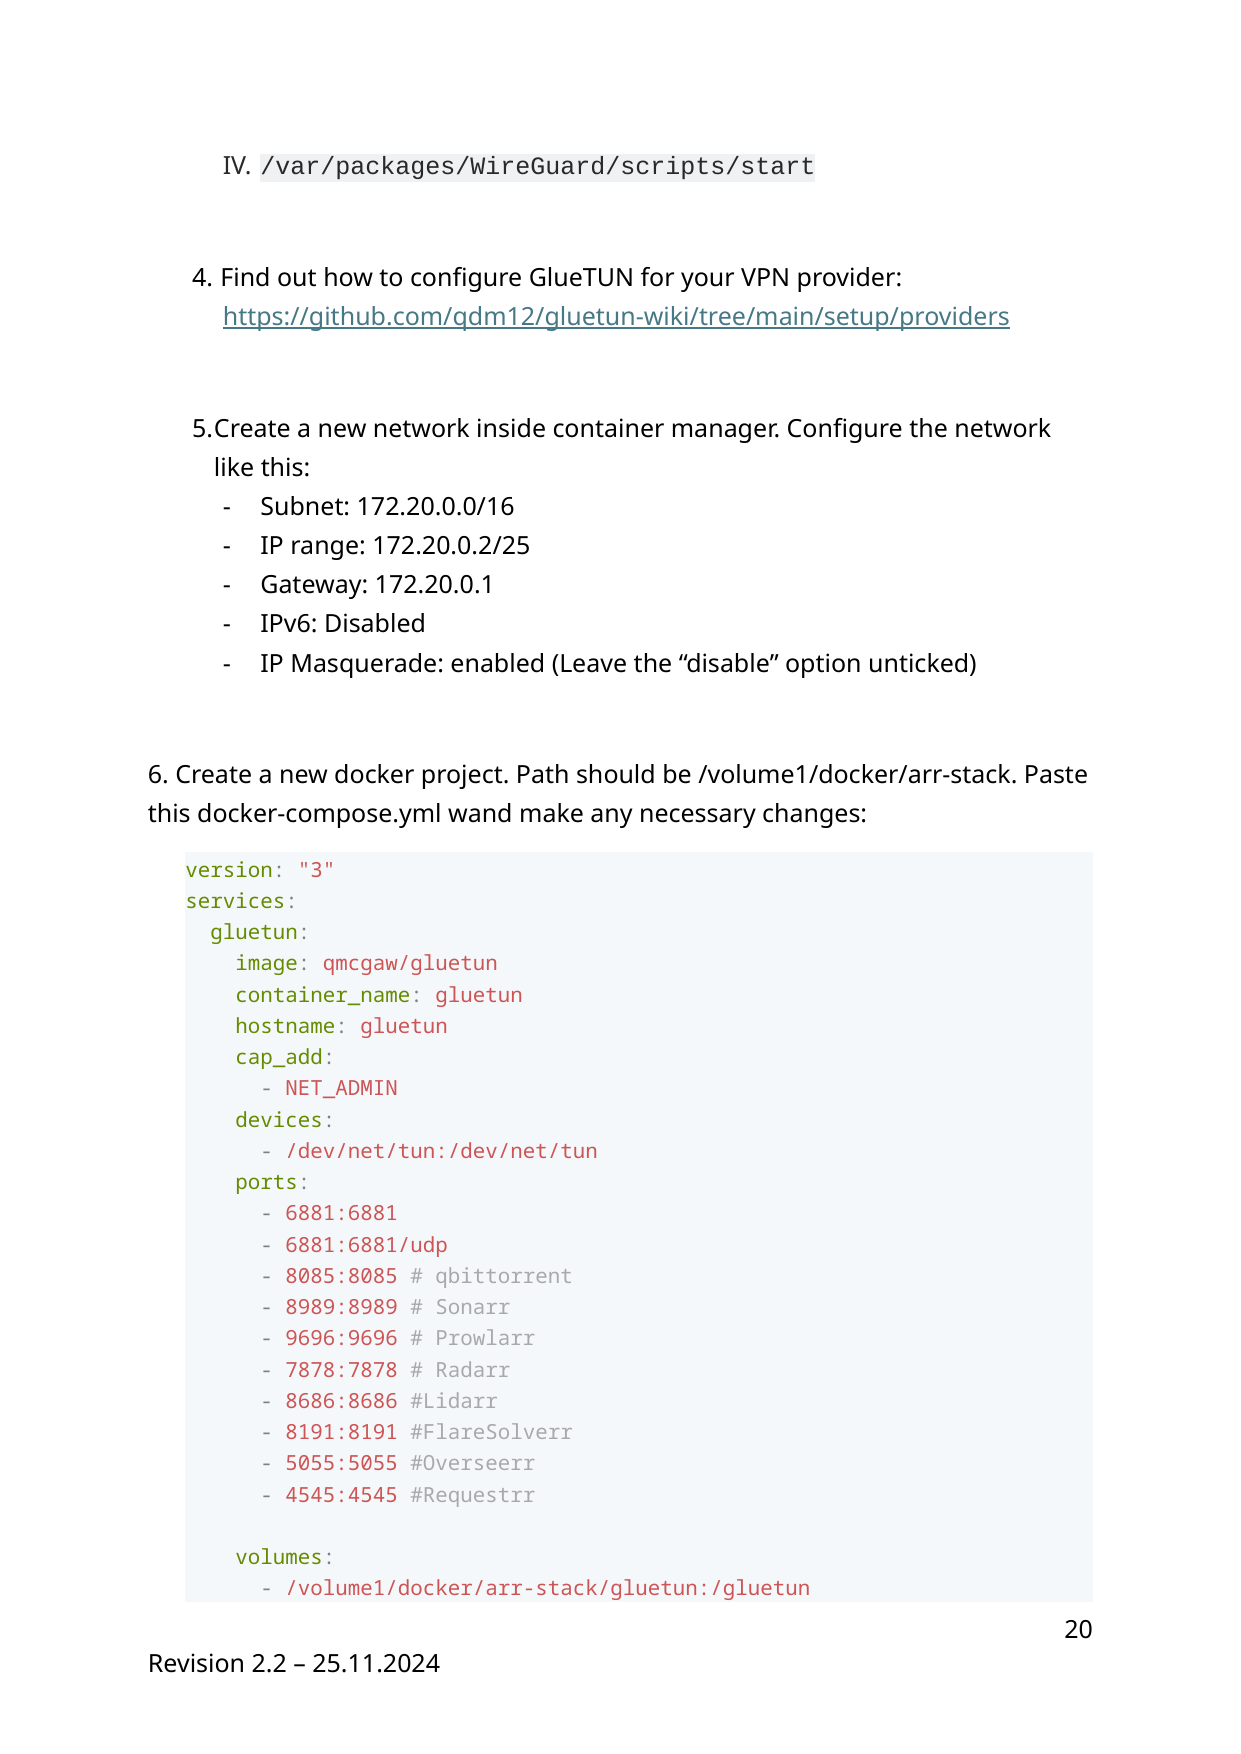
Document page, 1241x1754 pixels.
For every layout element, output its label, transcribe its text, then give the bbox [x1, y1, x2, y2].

text - 5055:5055 #Overseerr [185, 1446, 1093, 1477]
text - 8085:8085 # qbittorrent [185, 1258, 1093, 1289]
list Find out how to configure GlueTUN for your VPN provider: [192, 259, 1093, 293]
text - 4545:4545 #Requestrr [185, 1477, 1093, 1508]
list Create a new network inside container manager. Configure the network like this: [192, 410, 1093, 483]
text hostname: gluetun [185, 1008, 1093, 1039]
text - 9696:9696 # Prowlarr [185, 1321, 1093, 1352]
text - 8191:8191 #FlareSolverr [185, 1414, 1093, 1446]
list IP range: 172.20.0.2/25 [223, 528, 1093, 562]
text - 6881:6881/udp [185, 1227, 1093, 1258]
text - 6881:6881 [185, 1196, 1093, 1227]
list /var/packages/WireGuard/scripts/start [223, 148, 1093, 182]
text services: [185, 883, 1093, 914]
text - 8686:8686 #Lidarr [185, 1383, 1093, 1414]
text - 7878:7878 # Radarr [185, 1352, 1093, 1383]
text - /volume1/docker/arr-stack/gluetun:/gluetun [185, 1571, 1093, 1602]
list Subnet: 172.20.0.0/16 [223, 489, 1093, 523]
text volumes: [185, 1539, 1093, 1571]
text gluetun: [185, 914, 1093, 946]
text container_name: gluetun [185, 977, 1093, 1008]
text devices: [185, 1102, 1093, 1133]
text image: qmcgaw/gluetun [185, 946, 1093, 977]
text - /dev/net/tun:/dev/net/tun [185, 1133, 1093, 1164]
list https://github.com/qdm12/gluetun-wiki/tree/main/setup/providers [223, 299, 1093, 333]
text - 8989:8989 # Sonarr [185, 1289, 1093, 1321]
list IP Masquerade: enabled (Leave the “disable” option unticked) [223, 645, 1093, 679]
text ports: [185, 1164, 1093, 1196]
list IPv6: Disabled [223, 606, 1093, 640]
text version: "3" [185, 852, 1093, 883]
text - NET_ADMIN [185, 1071, 1093, 1102]
text 6. Create a new docker project. Path should be /volume1/docker/arr-stack. Paste this docker-compose.yml wand make any necessary changes: [148, 757, 1093, 830]
list Gateway: 172.20.0.1 [223, 567, 1093, 601]
text cap_add: [185, 1039, 1093, 1071]
